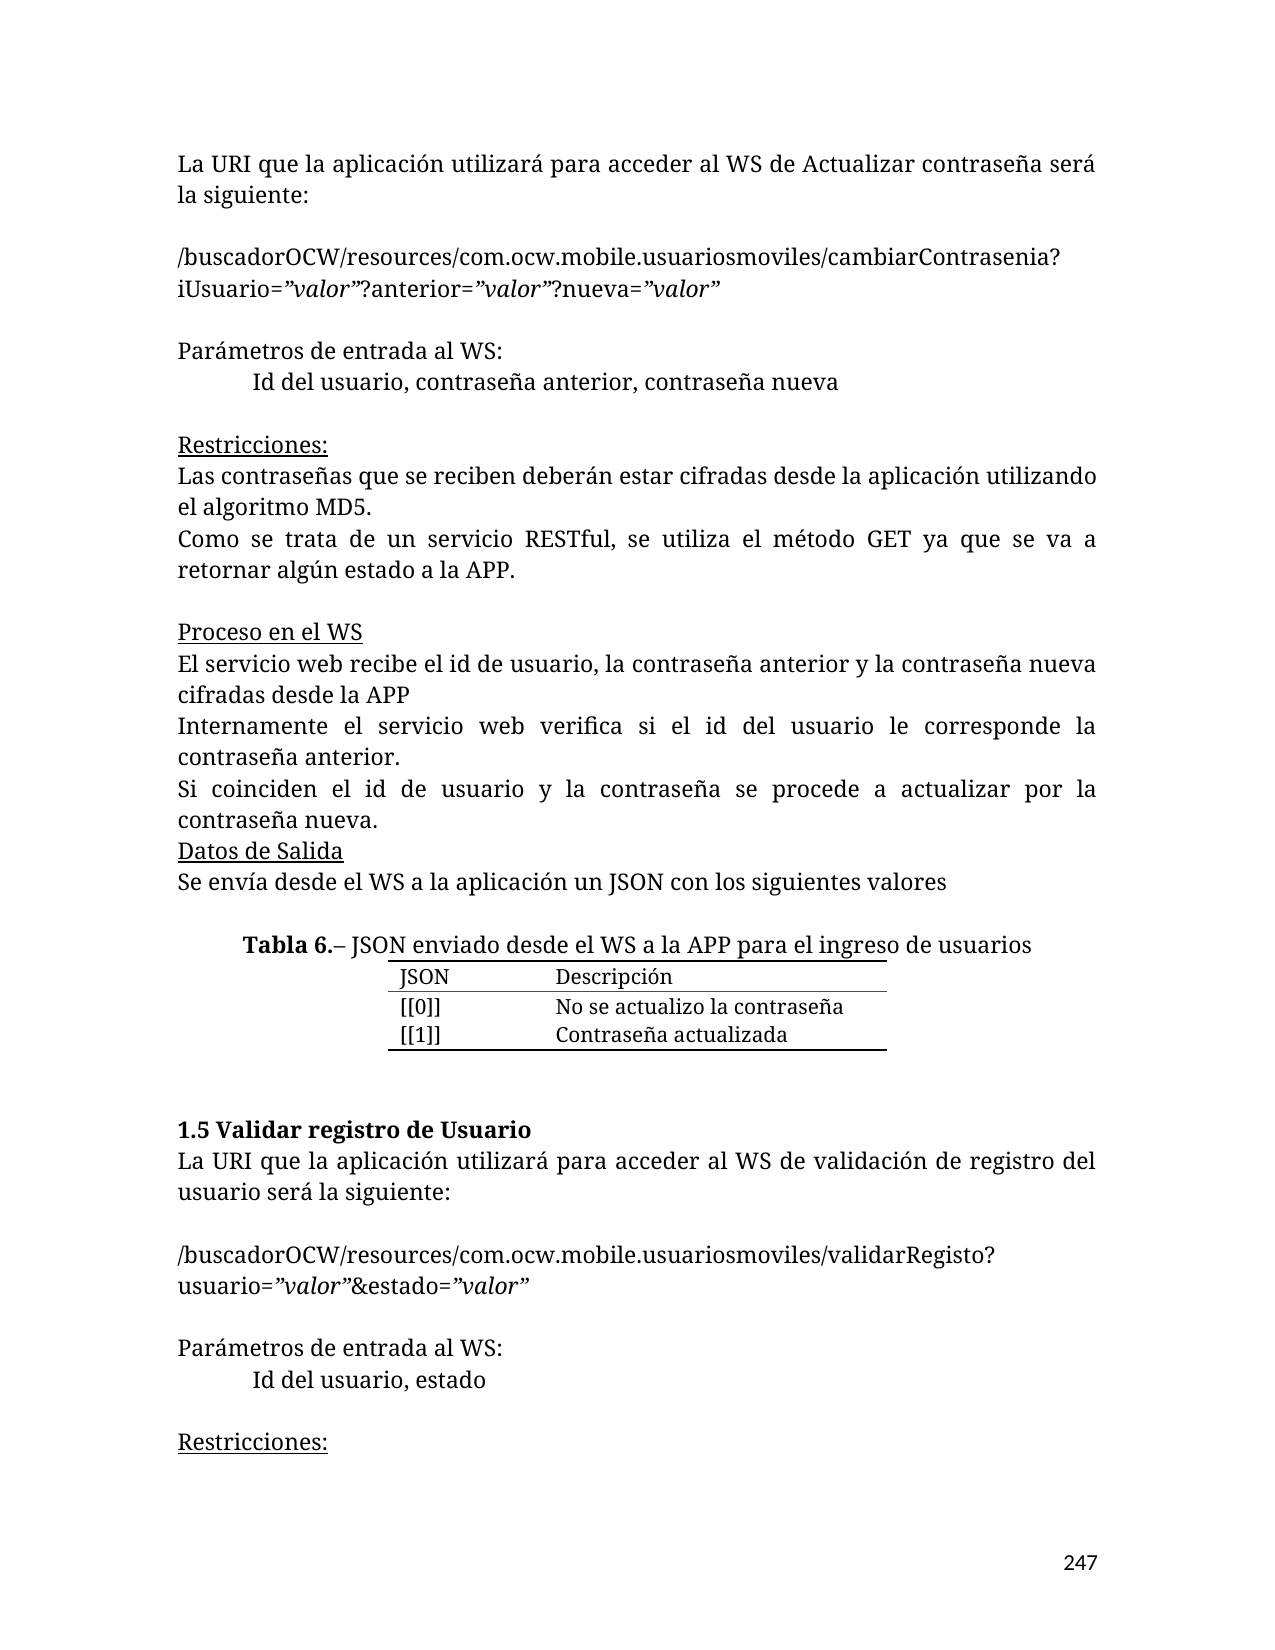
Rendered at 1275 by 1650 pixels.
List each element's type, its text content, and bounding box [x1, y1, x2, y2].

text Parámetros de entrada al WS: [177, 304, 1098, 366]
text Como se trata de un servicio RESTful, se utiliza el método GET ya que se va a retornar algún estado a la APP. [177, 523, 1098, 585]
text La URI que la aplicación utilizará para acceder al WS de Actualizar contraseña será la siguiente: [177, 148, 1098, 210]
text Proceso en el WS [177, 616, 1098, 648]
text Datos de Salida [177, 835, 1098, 866]
text Tabla 6.– JSON enviado desde el WS a la APP para el ingreso de usuarios [177, 929, 1098, 960]
text 1.5 Validar registro de Usuario [177, 1082, 1098, 1145]
text Parámetros de entrada al WS: [177, 1301, 1098, 1364]
text Internamente el servicio web verifica si el id del usuario le corresponde la contraseña anterior. [177, 710, 1098, 773]
text /buscadorOCW/resources/com.ocw.mobile.usuariosmoviles/validarRegisto?usuario=”valor”&estado=”valor” [177, 1207, 1098, 1301]
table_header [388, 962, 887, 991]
text Id del usuario, estado [252, 1364, 1098, 1395]
text El servicio web recibe el id de usuario, la contraseña anterior y la contraseña nueva cifradas desde la APP [177, 648, 1098, 710]
text La URI que la aplicación utilizará para acceder al WS de validación de registro del usuario será la siguiente: [177, 1145, 1098, 1207]
text Id del usuario, contraseña anterior, contraseña nueva [252, 366, 1098, 398]
text /buscadorOCW/resources/com.ocw.mobile.usuariosmoviles/cambiarContrasenia?iUsuario=”valor”?anterior=”valor”?nueva=”valor” [177, 210, 1098, 304]
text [177, 1395, 1098, 1457]
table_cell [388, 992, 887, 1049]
text Restricciones: Las contraseñas que se reciben deberán estar cifradas desde la aplicación utilizando el algoritmo MD5. [177, 398, 1098, 523]
text Se envía desde el WS a la aplicación un JSON con los siguientes valores [177, 866, 1098, 898]
text Si coinciden el id de usuario y la contraseña se procede a actualizar por la contraseña nueva. [177, 773, 1098, 835]
